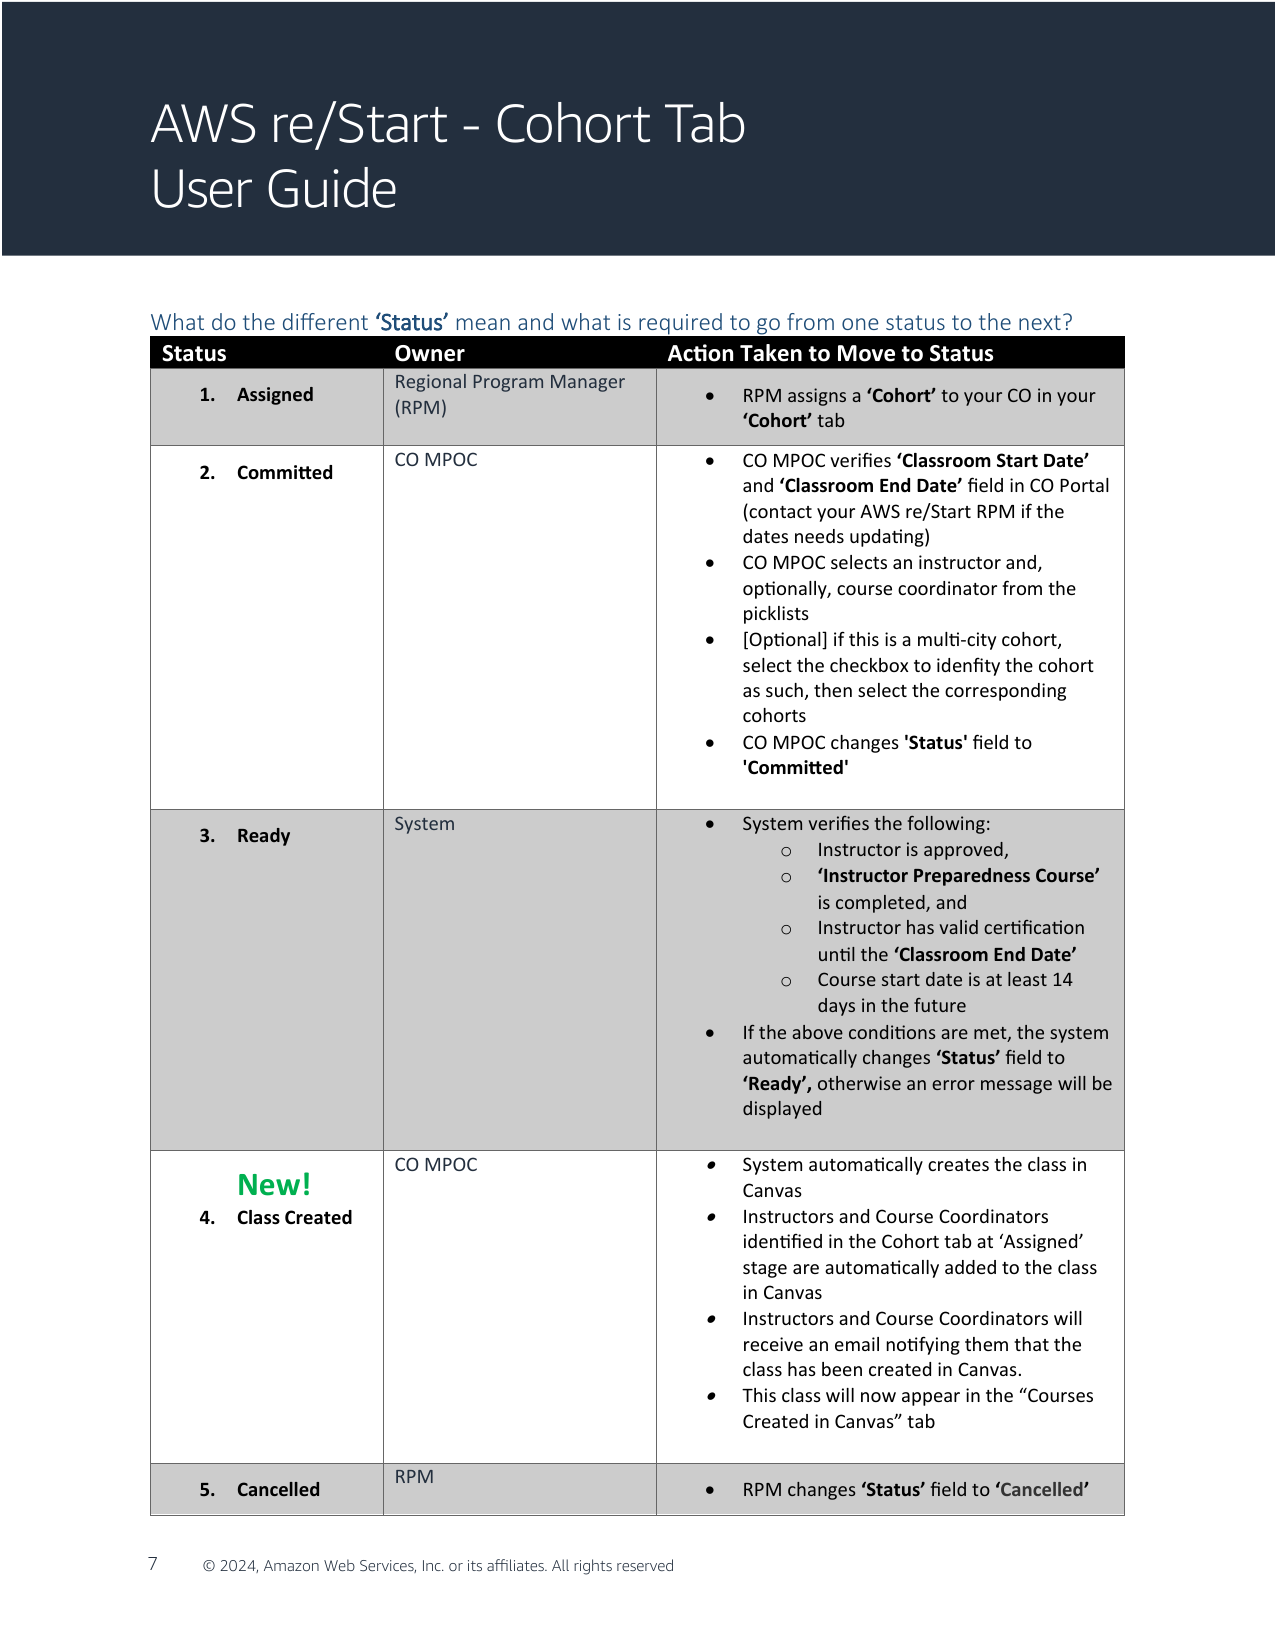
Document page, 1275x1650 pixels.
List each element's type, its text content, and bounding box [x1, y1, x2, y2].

table_cell CO MPOC verifies ‘Classroom Start Date’ and ‘Classroom End Date’ field in CO Portal (contact your AWS re/Start RPM if the dates needs updating) CO MPOC selects an instructor and, optionally, course coordinator from the picklists [Optional] if this is a multi-city cohort, select the checkbox to idenfity the cohort as such, then select the corresponding cohorts CO MPOC changes 'Status' field to 'Committed' [657, 446, 1124, 809]
table_cell RPM changes ‘Status’ field to ‘Cancelled’ [657, 1464, 1124, 1514]
table_cell RPM [384, 1464, 656, 1514]
table_header Status [151, 337, 383, 368]
table_cell System automatically creates the class in Canvas Instructors and Course Coordinators identified in the Cohort tab at ‘Assigned’ stage are automatically added to the class in Canvas Instructors and Course Coordinators will receive an email notifying them that the class has been created in Canvas. This class will now appear in the “Courses Created in Canvas” tab [657, 1151, 1124, 1462]
table_cell Ready [151, 810, 383, 1150]
table_cell Assigned [151, 369, 383, 445]
table_header Owner [384, 337, 656, 368]
table_header Action Taken to Move to Status [657, 337, 1124, 368]
table_cell Cancelled [151, 1464, 383, 1514]
table_cell Regional Program Manager (RPM) [384, 369, 656, 445]
table_cell System verifies the following: Instructor is approved, ‘Instructor Preparedness Course’ is completed, and Instructor has valid certification until the ‘Classroom End Date’ Course start date is at least 14 days in the future If the above conditions are met, the system automatically changes ‘Status’ field to ‘Ready’, otherwise an error message will be displayed [657, 810, 1124, 1150]
table_cell System [384, 810, 656, 1150]
table_cell Committed [151, 446, 383, 809]
table_cell RPM assigns a ‘Cohort’ to your CO in your ‘Cohort’ tab [657, 369, 1124, 445]
table_cell CO MPOC [384, 1151, 656, 1462]
table_cell New! Class Created [151, 1151, 383, 1462]
table_cell CO MPOC [384, 446, 656, 809]
subtitle What do the different ‘Status’ mean and what is required to go from one status to the next? [150, 306, 1125, 336]
